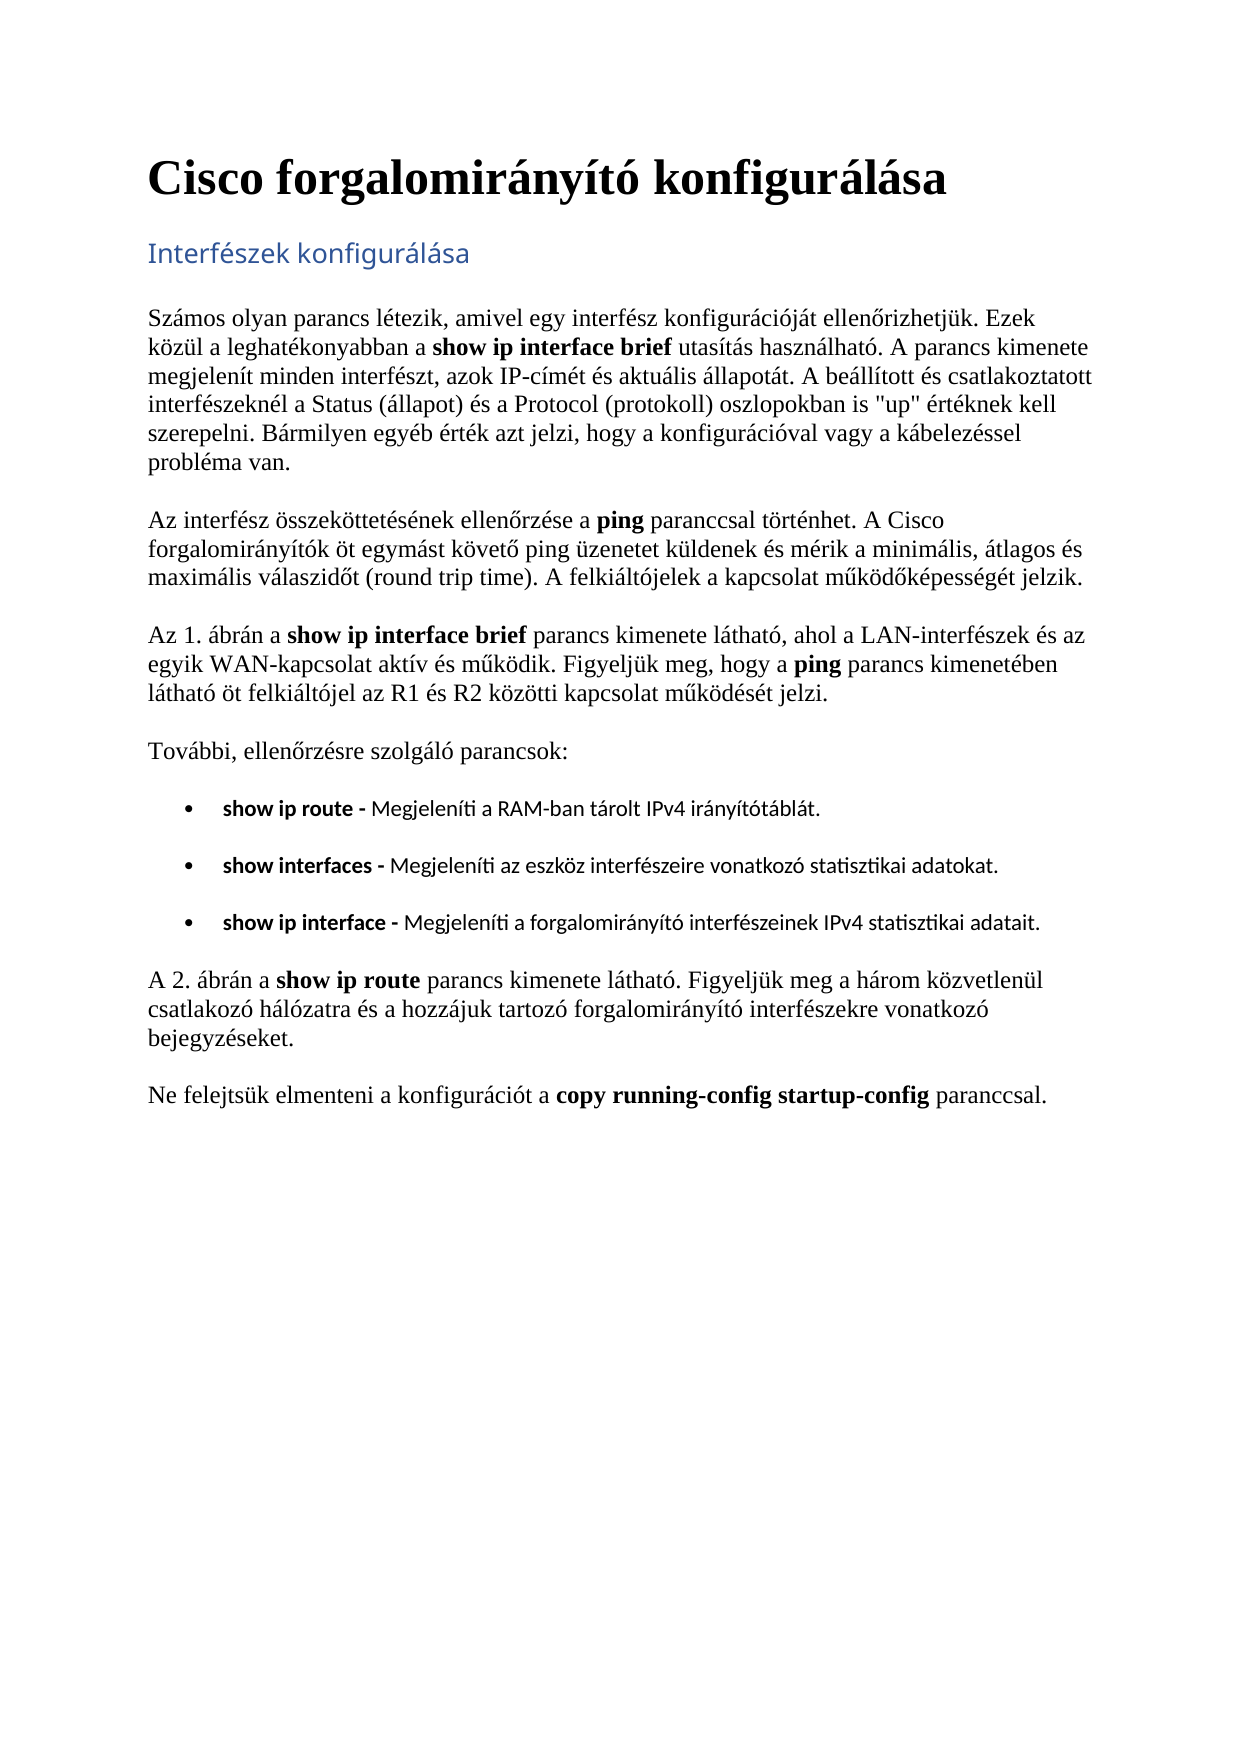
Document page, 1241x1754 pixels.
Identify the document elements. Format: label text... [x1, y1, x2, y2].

text További, ellenőrzésre szolgáló parancsok: [148, 736, 1093, 764]
list show ip interface - Megjeleníti a forgalomirányító interfészeinek IPv4 statisztikai adatait. [185, 908, 1093, 936]
text Számos olyan parancs létezik, amivel egy interfész konfigurációját ellenőrizhetjük. Ezek közül a leghatékonyabban a show ip interface brief utasítás használható. A parancs kimenete megjelenít minden interfészt, azok IP-címét és aktuális állapotát. A beállított és csatlakoztatott interfészeknél a Status (állapot) és a Protocol (protokoll) oszlopokban is "up" értéknek kell szerepelni. Bármilyen egyéb érték azt jelzi, hogy a konfigurációval vagy a kábelezéssel probléma van. [148, 303, 1093, 476]
text Az interfész összeköttetésének ellenőrzése a ping paranccsal történhet. A Cisco forgalomirányítók öt egymást követő ping üzenetet küldenek és mérik a minimális, átlagos és maximális válaszidőt (round trip time). A felkiáltójelek a kapcsolat működőképességét jelzik. [148, 505, 1093, 591]
text Ne felejtsük elmenteni a konfigurációt a copy running-config startup-config paranccsal. [148, 1081, 1093, 1109]
list show interfaces - Megjeleníti az eszköz interfészeire vonatkozó statisztikai adatokat. [185, 851, 1093, 879]
text Az 1. ábrán a show ip interface brief parancs kimenete látható, ahol a LAN-interfészek és az egyik WAN-kapcsolat aktív és működik. Figyeljük meg, hogy a ping parancs kimenetében látható öt felkiáltójel az R1 és R2 közötti kapcsolat működését jelzi. [148, 620, 1093, 707]
subtitle Interfészek konfigurálása [148, 234, 1093, 271]
text A 2. ábrán a show ip route parancs kimenete látható. Figyeljük meg a három közvetlenül csatlakozó hálózatra és a hozzájuk tartozó forgalomirányító interfészekre vonatkozó bejegyzéseket. [148, 965, 1093, 1051]
subtitle Cisco forgalomirányító konfigurálása [148, 148, 1093, 205]
list show ip route - Megjeleníti a RAM-ban tárolt IPv4 irányítótáblát. [185, 794, 1093, 822]
